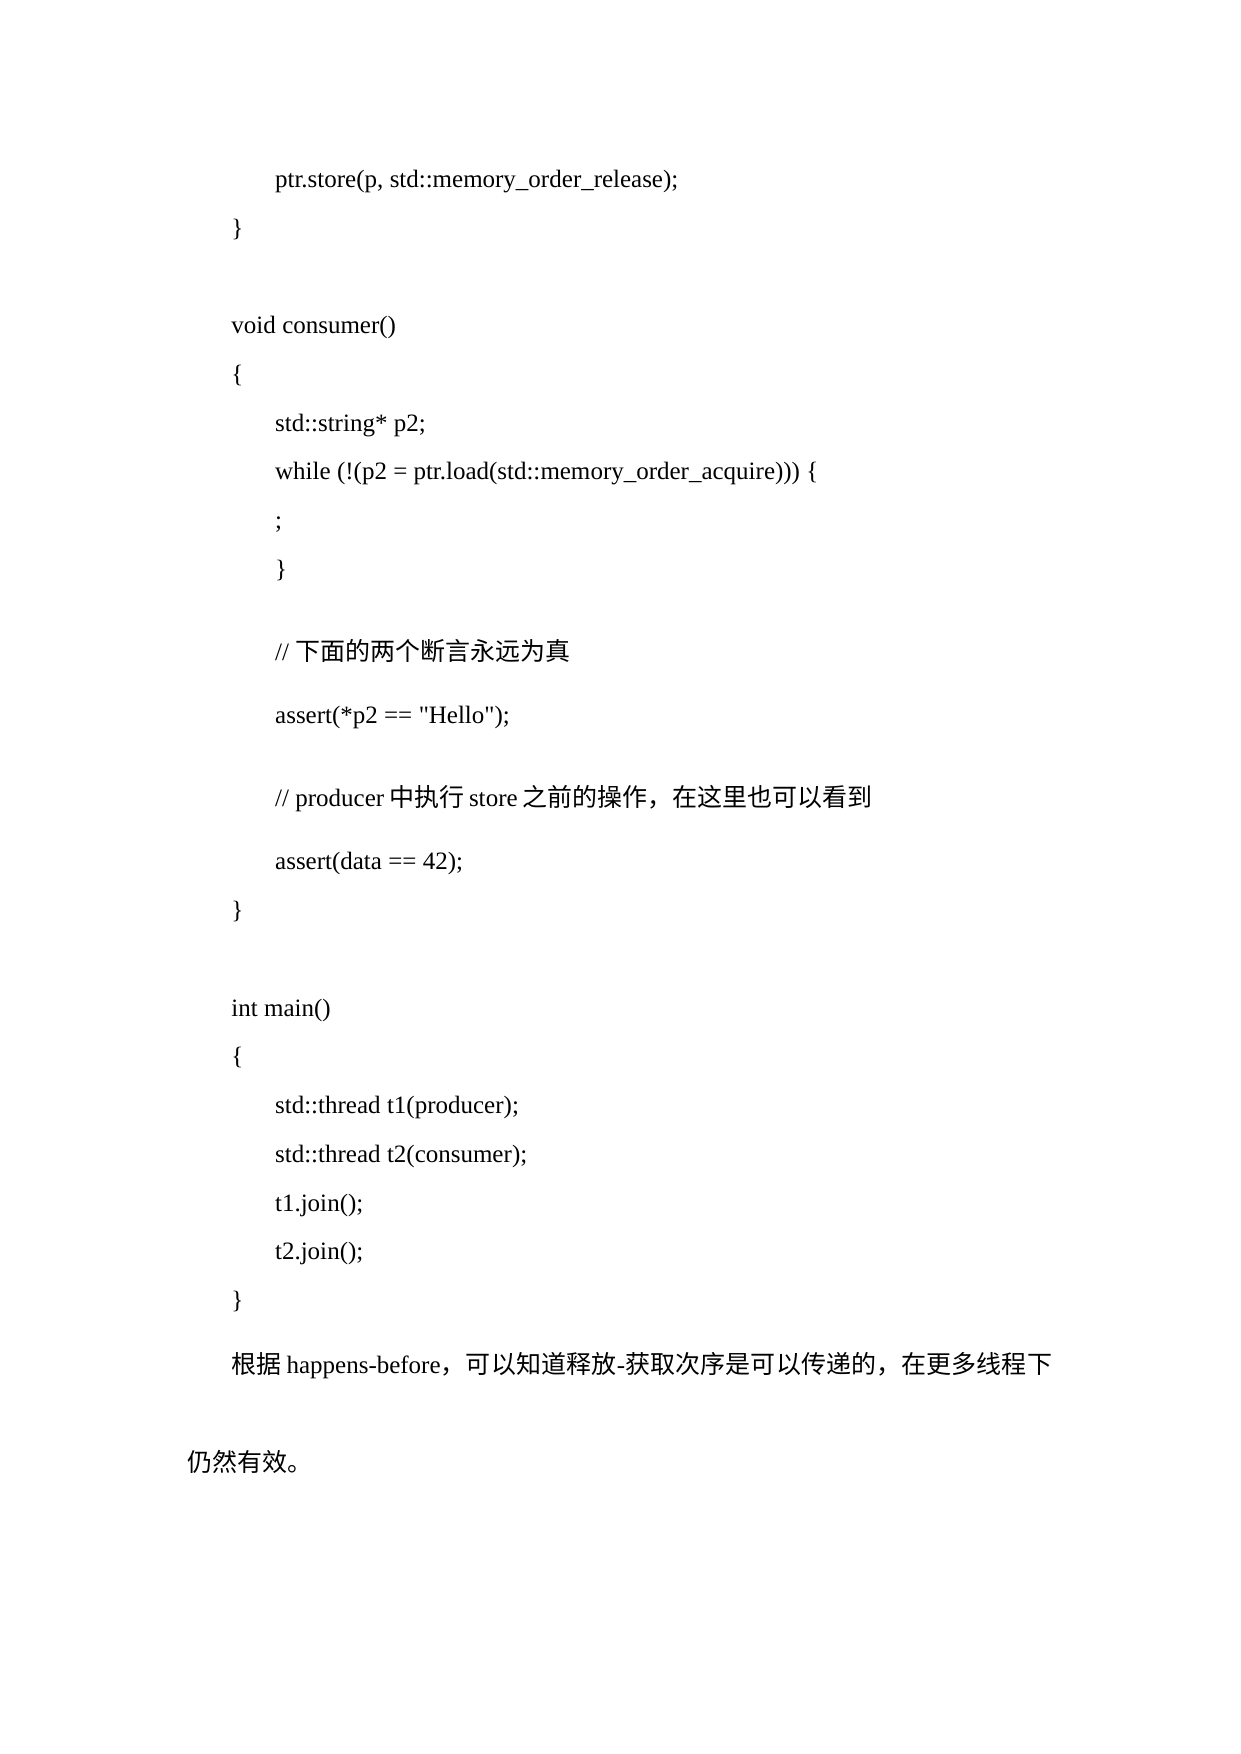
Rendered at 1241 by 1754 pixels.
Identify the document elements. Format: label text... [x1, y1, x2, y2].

text 根据happens-before，可以知道释放-获取次序是可以传递的，在更多线程下仍然有效。 [187, 1330, 1053, 1493]
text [187, 162, 1053, 1316]
